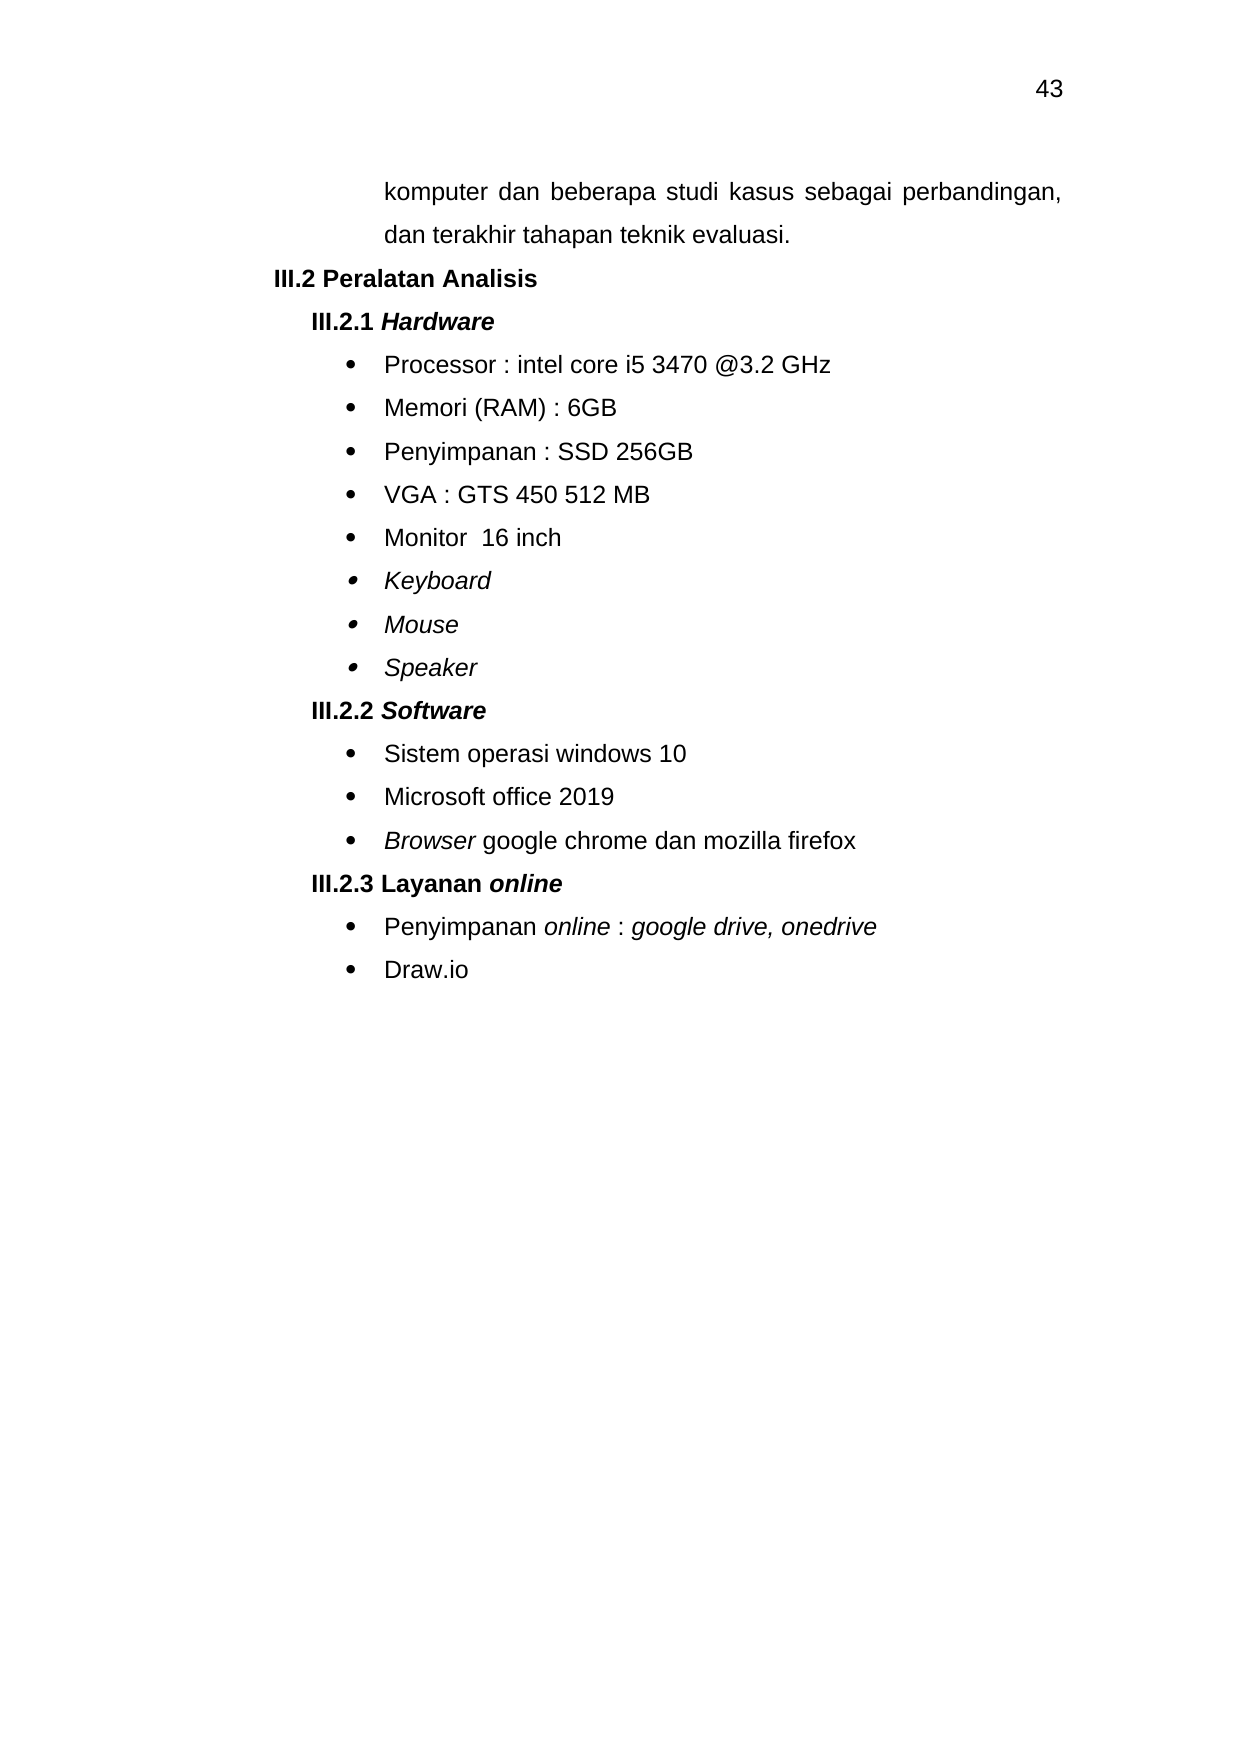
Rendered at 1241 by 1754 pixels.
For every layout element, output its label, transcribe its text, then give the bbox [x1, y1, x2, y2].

list Browser google chrome dan mozilla firefox [346, 826, 1063, 854]
list Penyimpanan online : google drive, onedrive [346, 912, 1063, 941]
list Monitor 16 inch [346, 523, 1063, 552]
subtitle Layanan online [311, 869, 1063, 898]
list VGA : GTS 450 512 MB [346, 480, 1063, 509]
list Sistem operasi windows 10 [346, 739, 1063, 768]
list Processor : intel core i5 3470 @3.2 GHz [346, 350, 1063, 379]
list Draw.io [346, 955, 1063, 984]
list Keyboard [346, 566, 1063, 595]
list Memori (RAM) : 6GB [346, 393, 1063, 422]
list Mouse [346, 609, 1063, 638]
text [384, 177, 1063, 249]
subtitle Peralatan Analisis [274, 264, 1063, 293]
list Microsoft office 2019 [346, 782, 1063, 811]
list Speaker [346, 653, 1063, 682]
subtitle Software [311, 696, 1063, 725]
subtitle Hardware [311, 307, 1063, 336]
list Penyimpanan : SSD 256GB [346, 437, 1063, 466]
